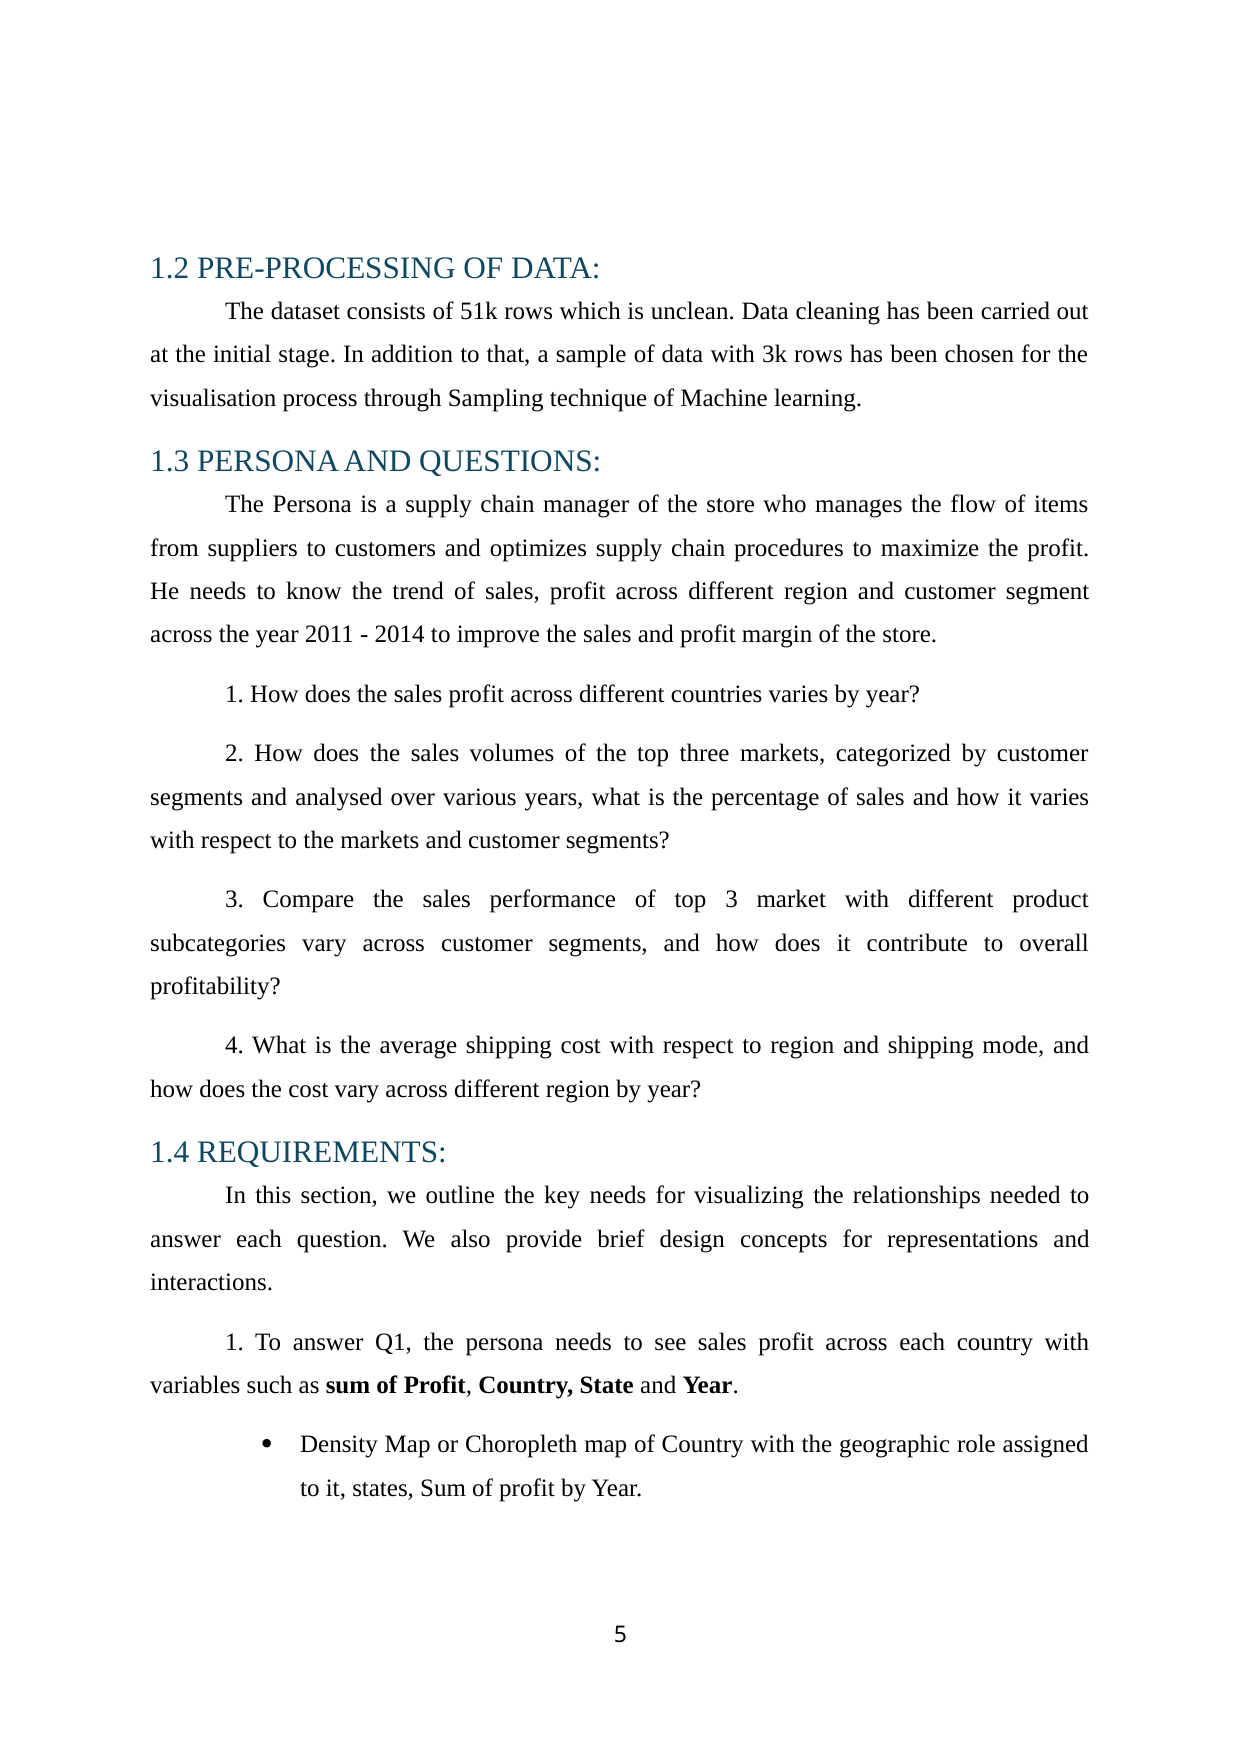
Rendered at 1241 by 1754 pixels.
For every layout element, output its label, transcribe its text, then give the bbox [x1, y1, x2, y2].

subtitle 1.3 PERSONA AND QUESTIONS: [150, 442, 1090, 478]
text 1. How does the sales profit across different countries varies by year? [150, 679, 1090, 707]
text 1. To answer Q1, the persona needs to see sales profit across each country with variables such as sum of Profit, Country, State and Year. [150, 1327, 1090, 1398]
text 3. Compare the sales performance of top 3 market with different product subcategories vary across customer segments, and how does it contribute to overall profitability? [150, 884, 1090, 999]
text In this section, we outline the key needs for visualizing the relationships needed to answer each question. We also provide brief design concepts for representations and interactions. [150, 1181, 1090, 1296]
text The Persona is a supply chain manager of the store who manages the flow of items from suppliers to customers and optimizes supply chain procedures to maximize the profit. He needs to know the trend of sales, profit across different region and customer segment across the year 2011 - 2014 to improve the sales and profit margin of the store.He [150, 489, 1090, 648]
text 4. What is the average shipping cost with respect to region and shipping mode, and how does the cost vary across different region by year? [150, 1031, 1090, 1102]
text The dataset consists of 51k rows which is unclean. Data cleaning has been carried out at the initial stage. In addition to that, a sample of data with 3k rows has been chosen for the visualisation process through Sampling technique of Machine learning. [150, 296, 1090, 411]
subtitle 1.4 REQUIREMENTS: [150, 1133, 1090, 1169]
text 2. How does the sales volumes of the top three markets, categorized by customer segments and analysed over various years, what is the percentage of sales and how it varies with respect to the markets and customer segments? [150, 738, 1090, 853]
subtitle 1.2 PRE-PROCESSING OF DATA: [150, 249, 1090, 285]
list Density Map or Choropleth map of Country with the geographic role assigned to it, states, Sum of profit by Year. [262, 1429, 1090, 1501]
